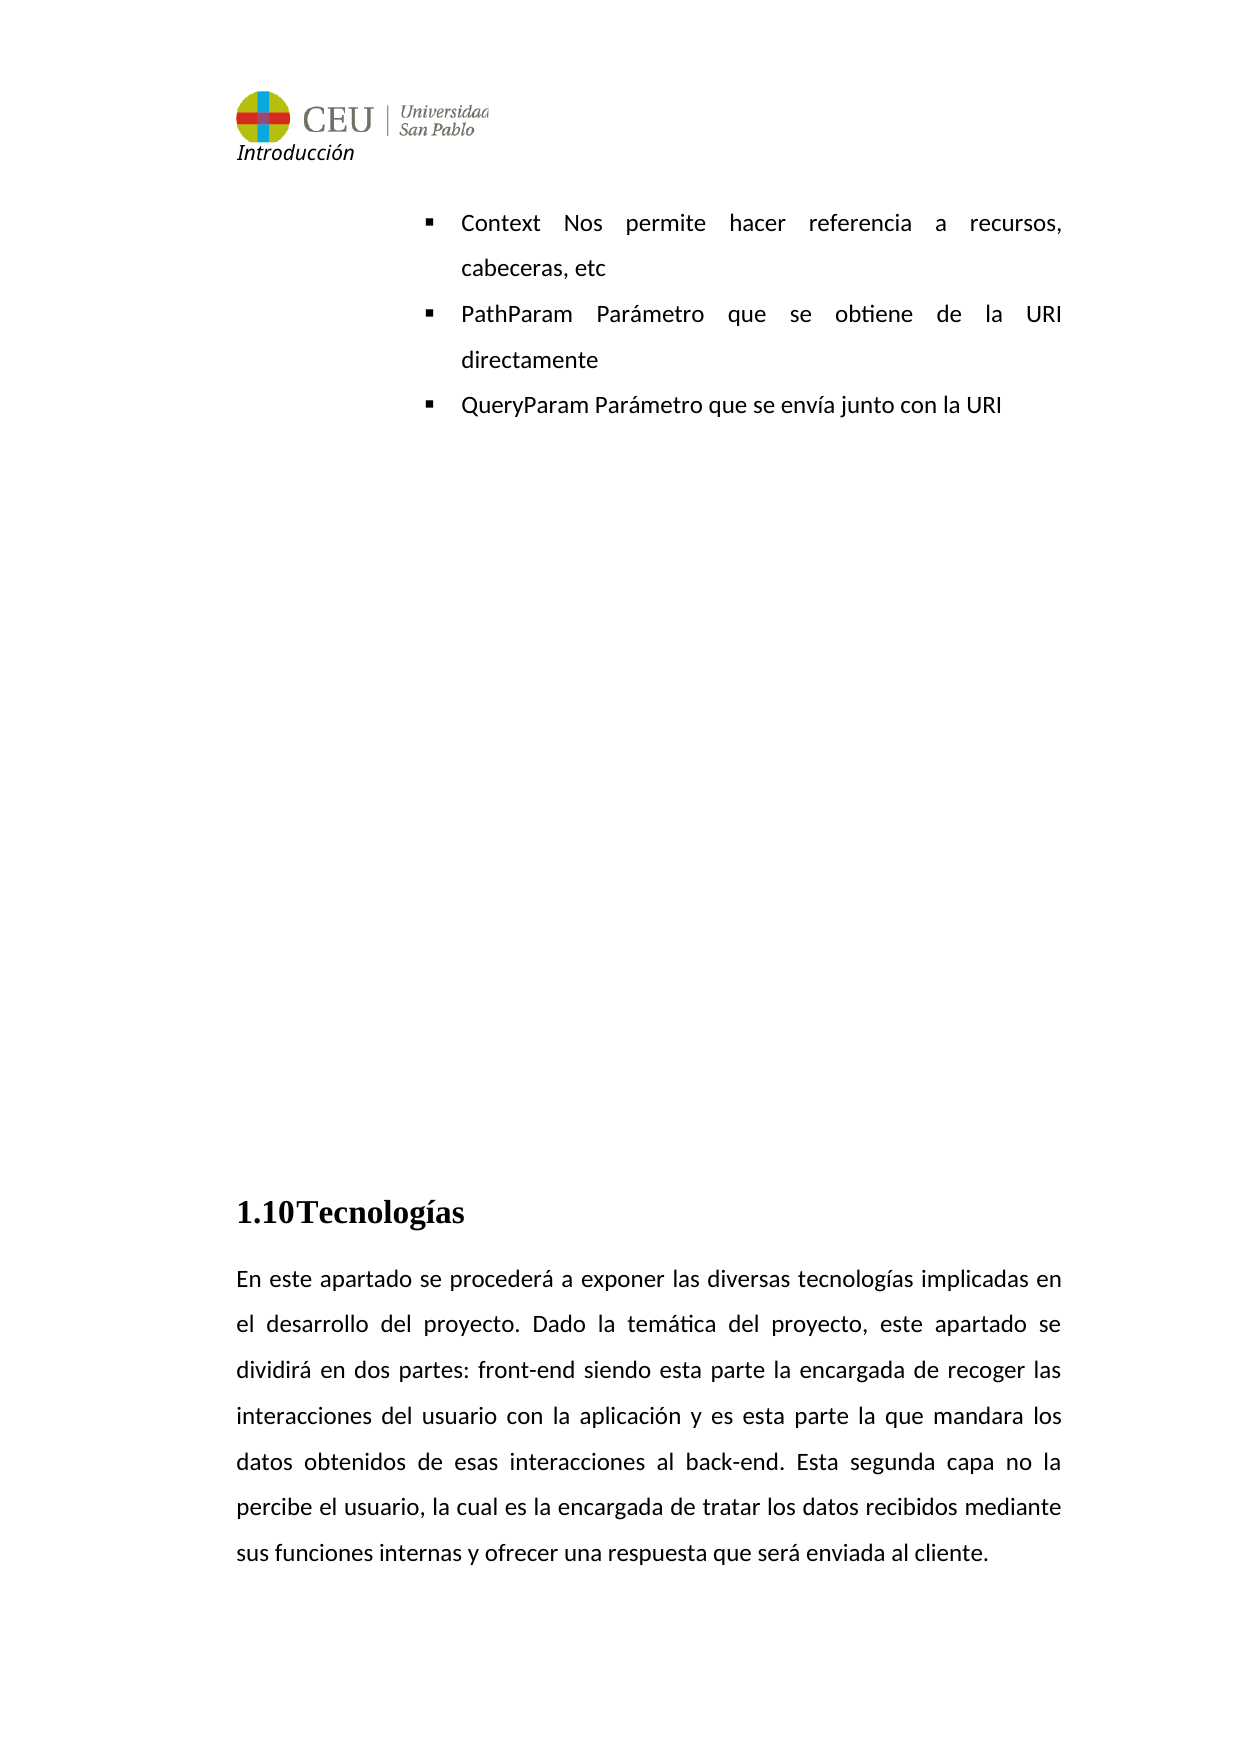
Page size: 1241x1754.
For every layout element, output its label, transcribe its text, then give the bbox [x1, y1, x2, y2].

list PathParam Parámetro que se obtiene de la URI directamente [424, 298, 1063, 374]
list QueryParam Parámetro que se envía junto con la URI [424, 390, 1063, 420]
list Context Nos permite hacer referencia a recursos, cabeceras, etc [424, 207, 1063, 283]
text En este apartado se procederá a exponer las diversas tecnologías implicadas en el desarrollo del proyecto. Dado la temática del proyecto, este apartado se dividirá en dos partes: front-end siendo esta parte la encargada de recoger las interacciones del usuario con la aplicación y es esta parte la que mandara los datos obtenidos de esas interacciones al back-end. Esta segunda capa no la percibe el usuario, la cual es la encargada de tratar los datos recibidos mediante sus funciones internas y ofrecer una respuesta que será enviada al cliente. [236, 1263, 1063, 1568]
picture [235, 89, 489, 143]
subtitle Tecnologías [236, 1193, 1063, 1231]
